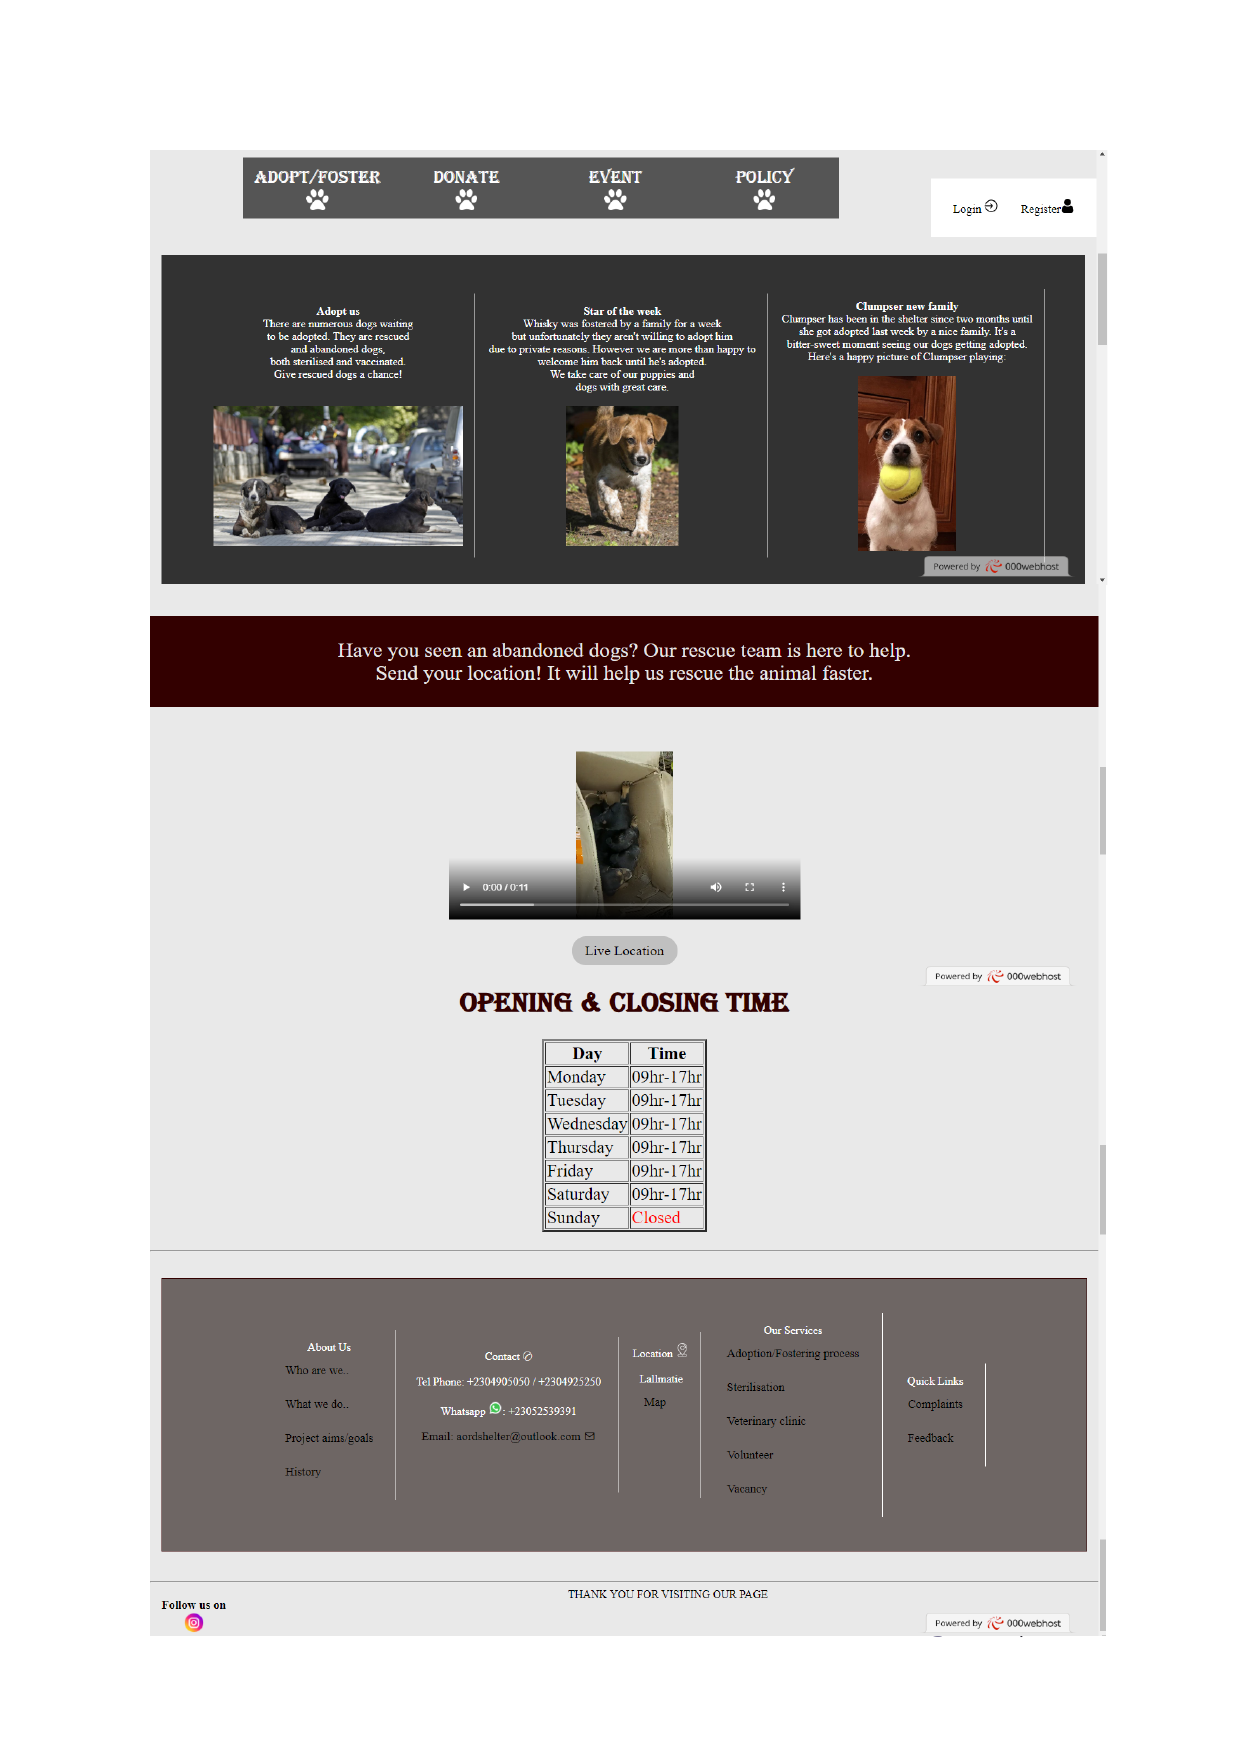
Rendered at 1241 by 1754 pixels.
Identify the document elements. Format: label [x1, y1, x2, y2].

picture [150, 150, 1108, 1636]
